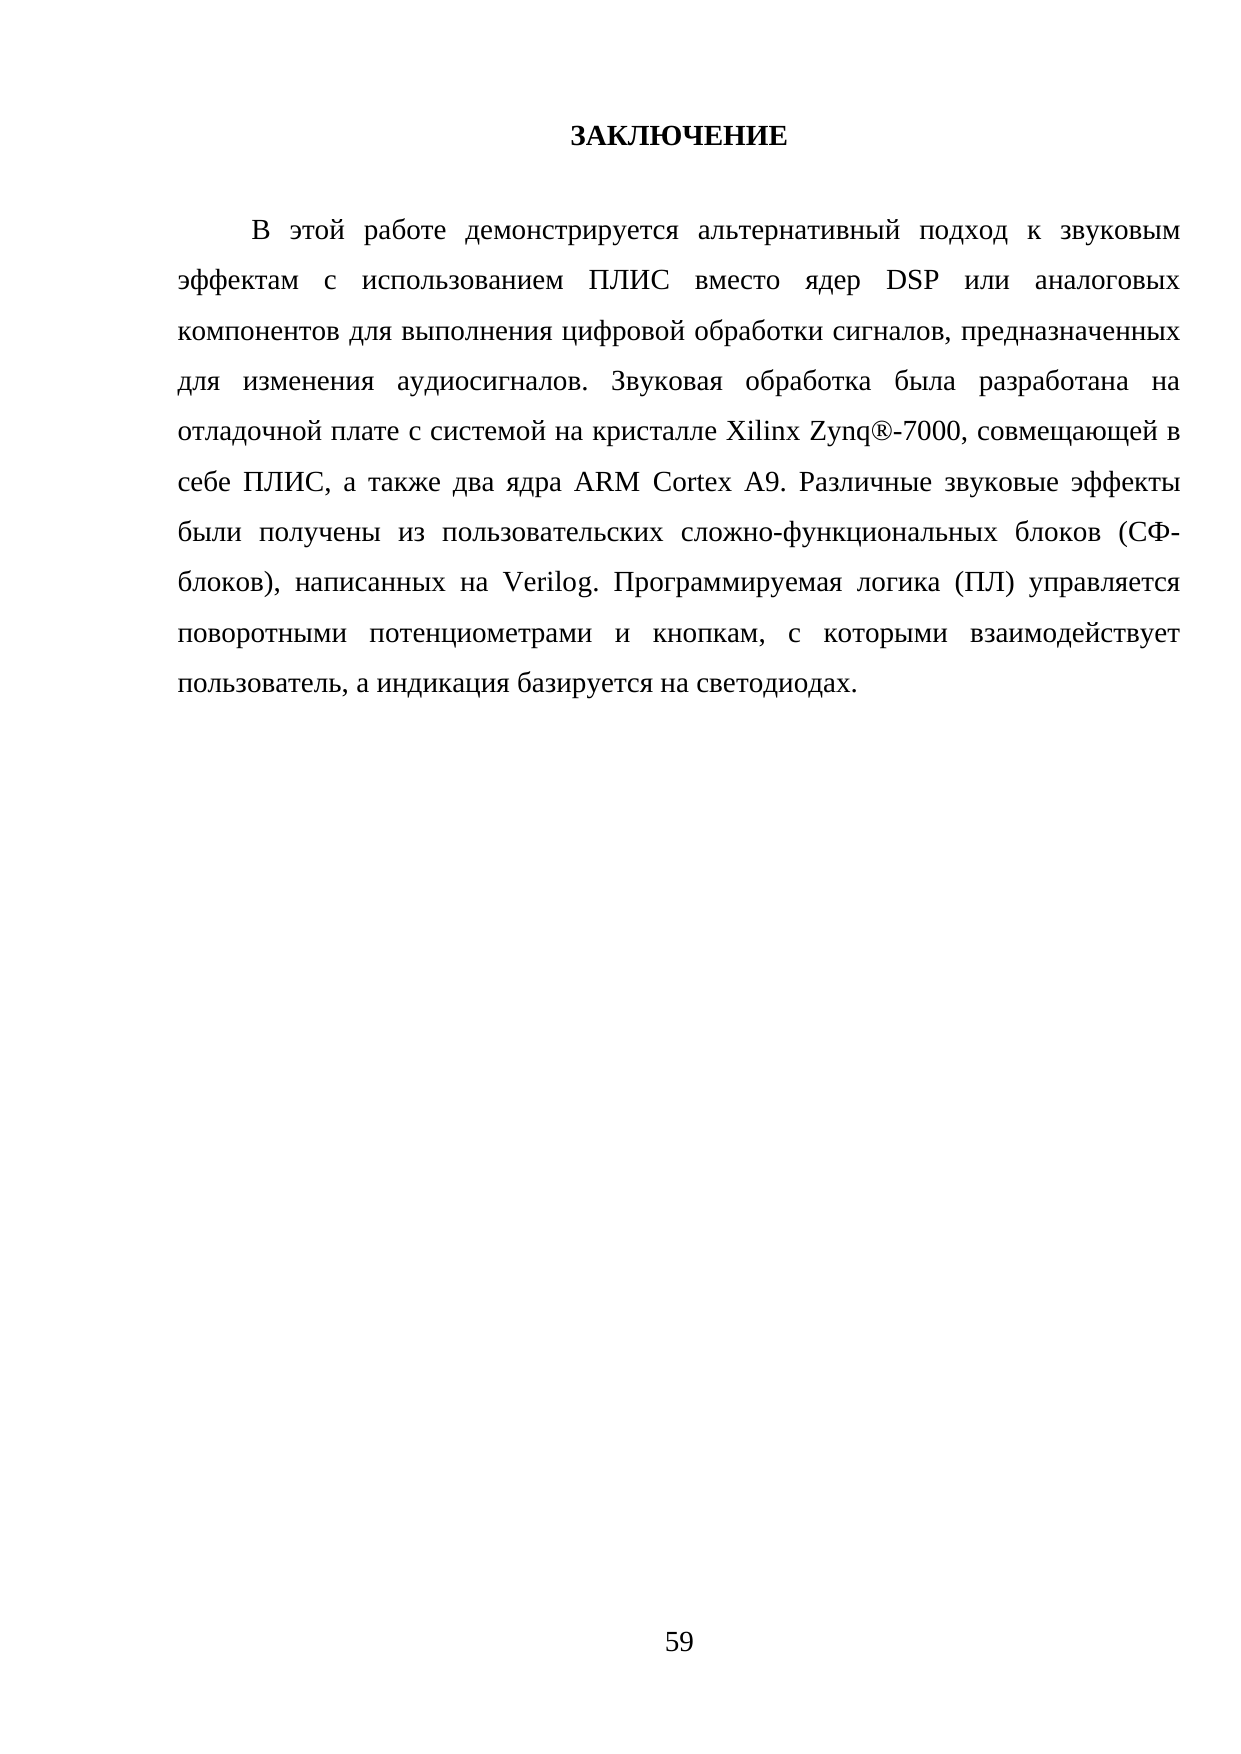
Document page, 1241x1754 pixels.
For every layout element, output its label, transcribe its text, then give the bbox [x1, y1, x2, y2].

text Заключение [177, 118, 1181, 152]
text В этой работе демонстрируется альтернативный подход к звуковым эффектам с использованием ПЛИС вместо ядер DSP или аналоговых компонентов для выполнения цифровой обработки сигналов, предназначенных для изменения аудиосигналов. Звуковая обработка была разработана на отладочной плате с системой на кристалле Xilinx Zynq®-7000, совмещающей в себе ПЛИС, а также два ядра ARM Cortex A9. Различные звуковые эффекты были получены из пользовательских сложно-функциональных блоков (СФ-блоков), написанных на Verilog. Программируемая логика (ПЛ) управляется поворотными потенциометрами и кнопкам, с которыми взаимодействует пользователь, а индикация базируется на светодиодах. [177, 212, 1181, 698]
